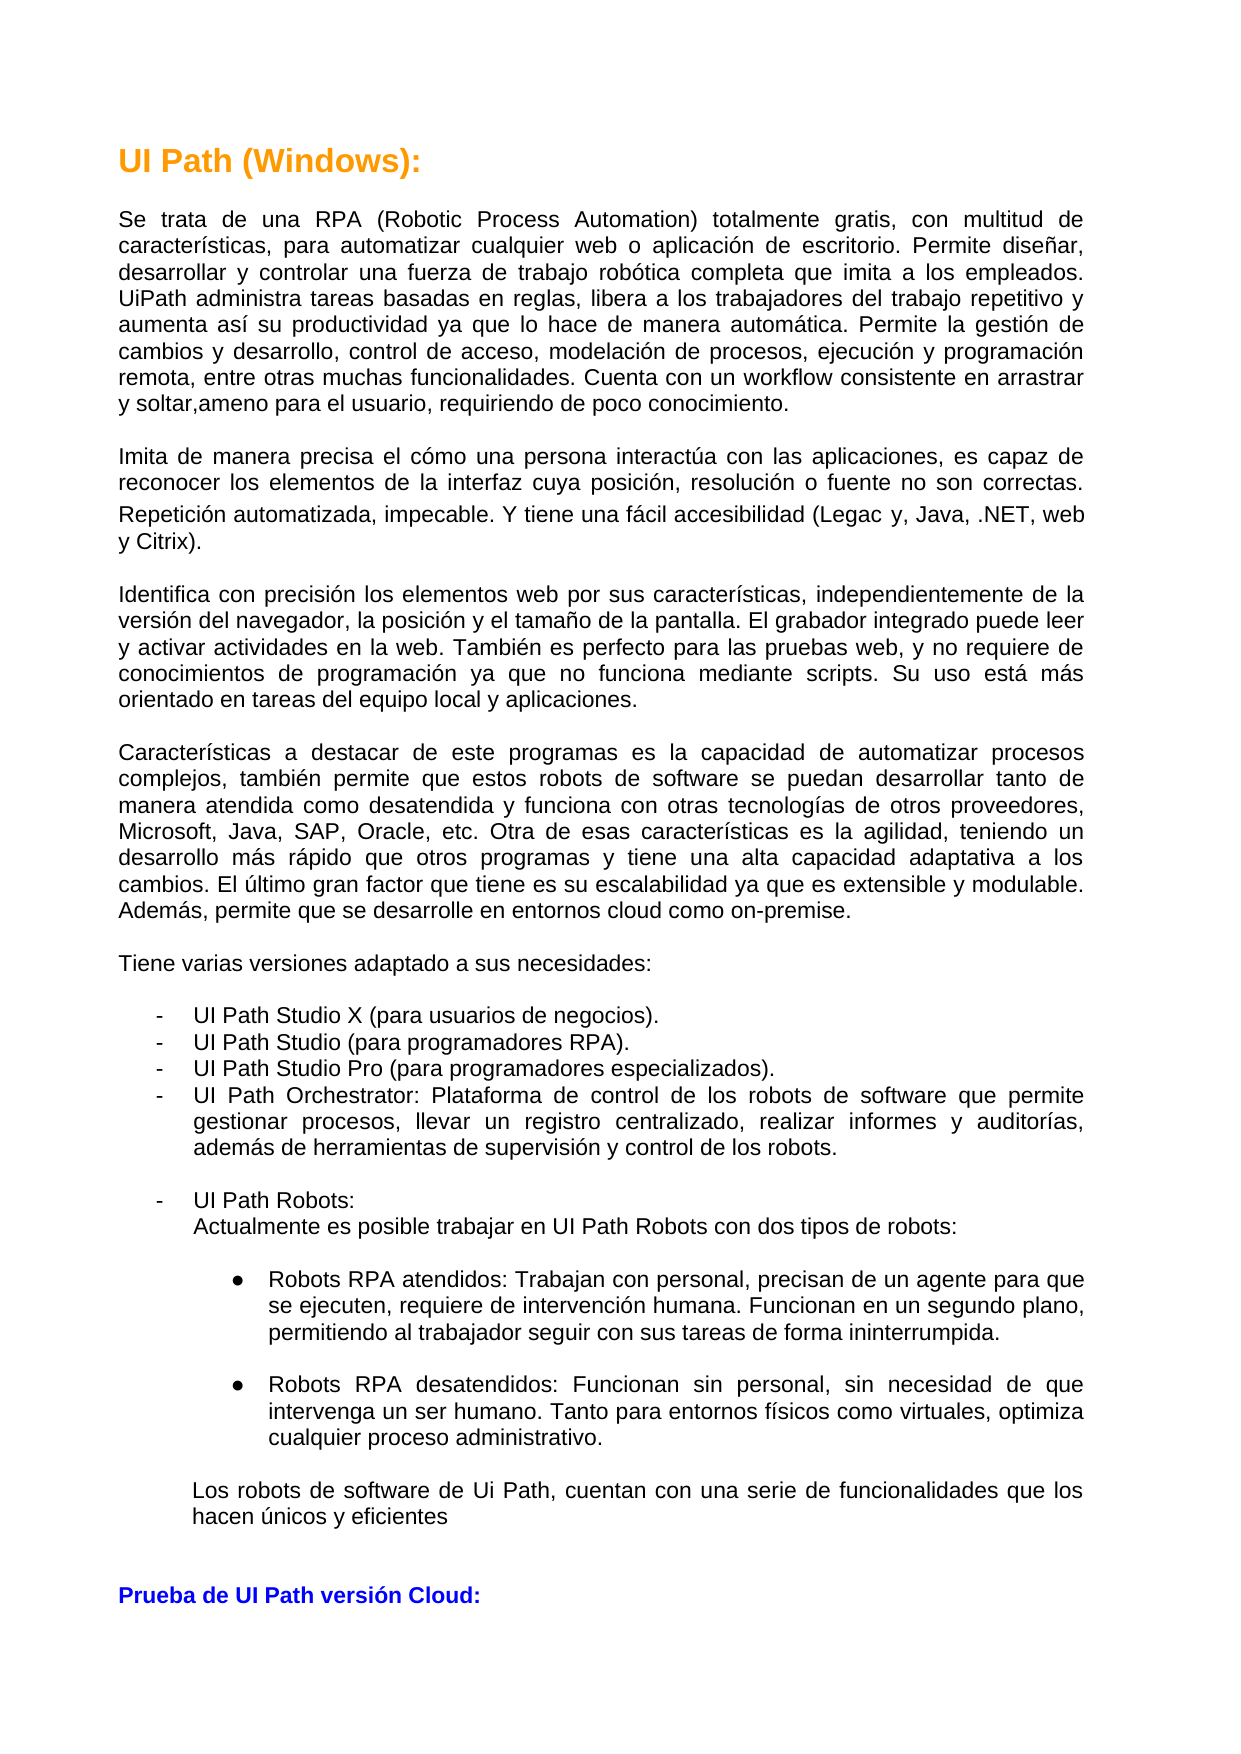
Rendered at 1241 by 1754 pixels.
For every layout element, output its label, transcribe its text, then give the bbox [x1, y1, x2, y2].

list UI Path Studio Pro (para programadores especializados). [156, 1055, 1085, 1082]
list UI Path Studio X (para usuarios de negocios). [156, 1002, 1085, 1029]
text Los robots de software de Ui Path, cuentan con una serie de funcionalidades que los hacen únicos y eficientes [192, 1477, 1085, 1529]
text Se trata de una RPA (Robotic Process Automation) totalmente gratis, con multitud de características, para automatizar cualquier web o aplicación de escritorio. Permite diseñar, desarrollar y controlar una fuerza de trabajo robótica completa que imita a los empleados. UiPath administra tareas basadas en reglas, libera a los trabajadores del trabajo repetitivo y aumenta así su productividad ya que lo hace de manera automática. Permite la gestión de cambios y desarrollo, control de acceso, modelación de procesos, ejecución y programación remota, entre otras muchas funcionalidades. Cuenta con un workflow consistente en arrastrar y soltar,ameno para el usuario, requiriendo de poco conocimiento. [118, 206, 1085, 417]
text Imita de manera precisa el cómo una persona interactúa con las aplicaciones, es capaz de reconocer los elementos de la interfaz cuya posición, resolución o fuente no son correctas. Repetición automatizada, impecable. Y tiene una fácil accesibilidad (Legac y, Java, .NET, web y Citrix). [118, 443, 1085, 554]
list Robots RPA atendidos: Trabajan con personal, precisan de un agente para que se ejecuten, requiere de intervención humana. Funcionan en un segundo plano, permitiendo al trabajador seguir con sus tareas de forma ininterrumpida. [231, 1266, 1085, 1345]
subtitle UI Path (Windows): [118, 141, 1085, 179]
text Identifica con precisión los elementos web por sus características, independientemente de la versión del navegador, la posición y el tamaño de la pantalla. El grabador integrado puede leer y activar actividades en la web. También es perfecto para las pruebas web, y no requiere de conocimientos de programación ya que no funciona mediante scripts. Su uso está más orientado en tareas del equipo local y aplicaciones. [118, 581, 1085, 713]
list Robots RPA desatendidos: Funcionan sin personal, sin necesidad de que intervenga un ser humano. Tanto para entornos físicos como virtuales, optimiza cualquier proceso administrativo. [231, 1371, 1085, 1451]
list UI Path Orchestrator: Plataforma de control de los robots de software que permite gestionar procesos, llevar un registro centralizado, realizar informes y auditorías, además de herramientas de supervisión y control de los robots. [156, 1082, 1085, 1161]
list UI Path Robots: [156, 1187, 1085, 1213]
text Características a destacar de este programas es la capacidad de automatizar procesos complejos, también permite que estos robots de software se puedan desarrollar tanto de manera atendida como desatendida y funciona con otras tecnologías de otros proveedores, Microsoft, Java, SAP, Oracle, etc. Otra de esas características es la agilidad, teniendo un desarrollo más rápido que otros programas y tiene una alta capacidad adaptativa a los cambios. El último gran factor que tiene es su escalabilidad ya que es extensible y modulable. Además, permite que se desarrolle en entornos cloud como on-premise. [118, 739, 1085, 923]
text Prueba de UI Path versión Cloud: [118, 1582, 1085, 1609]
list UI Path Studio (para programadores RPA). [156, 1029, 1085, 1055]
text Tiene varias versiones adaptado a sus necesidades: [118, 950, 1085, 976]
text Actualmente es posible trabajar en UI Path Robots con dos tipos de robots: [193, 1213, 1085, 1240]
